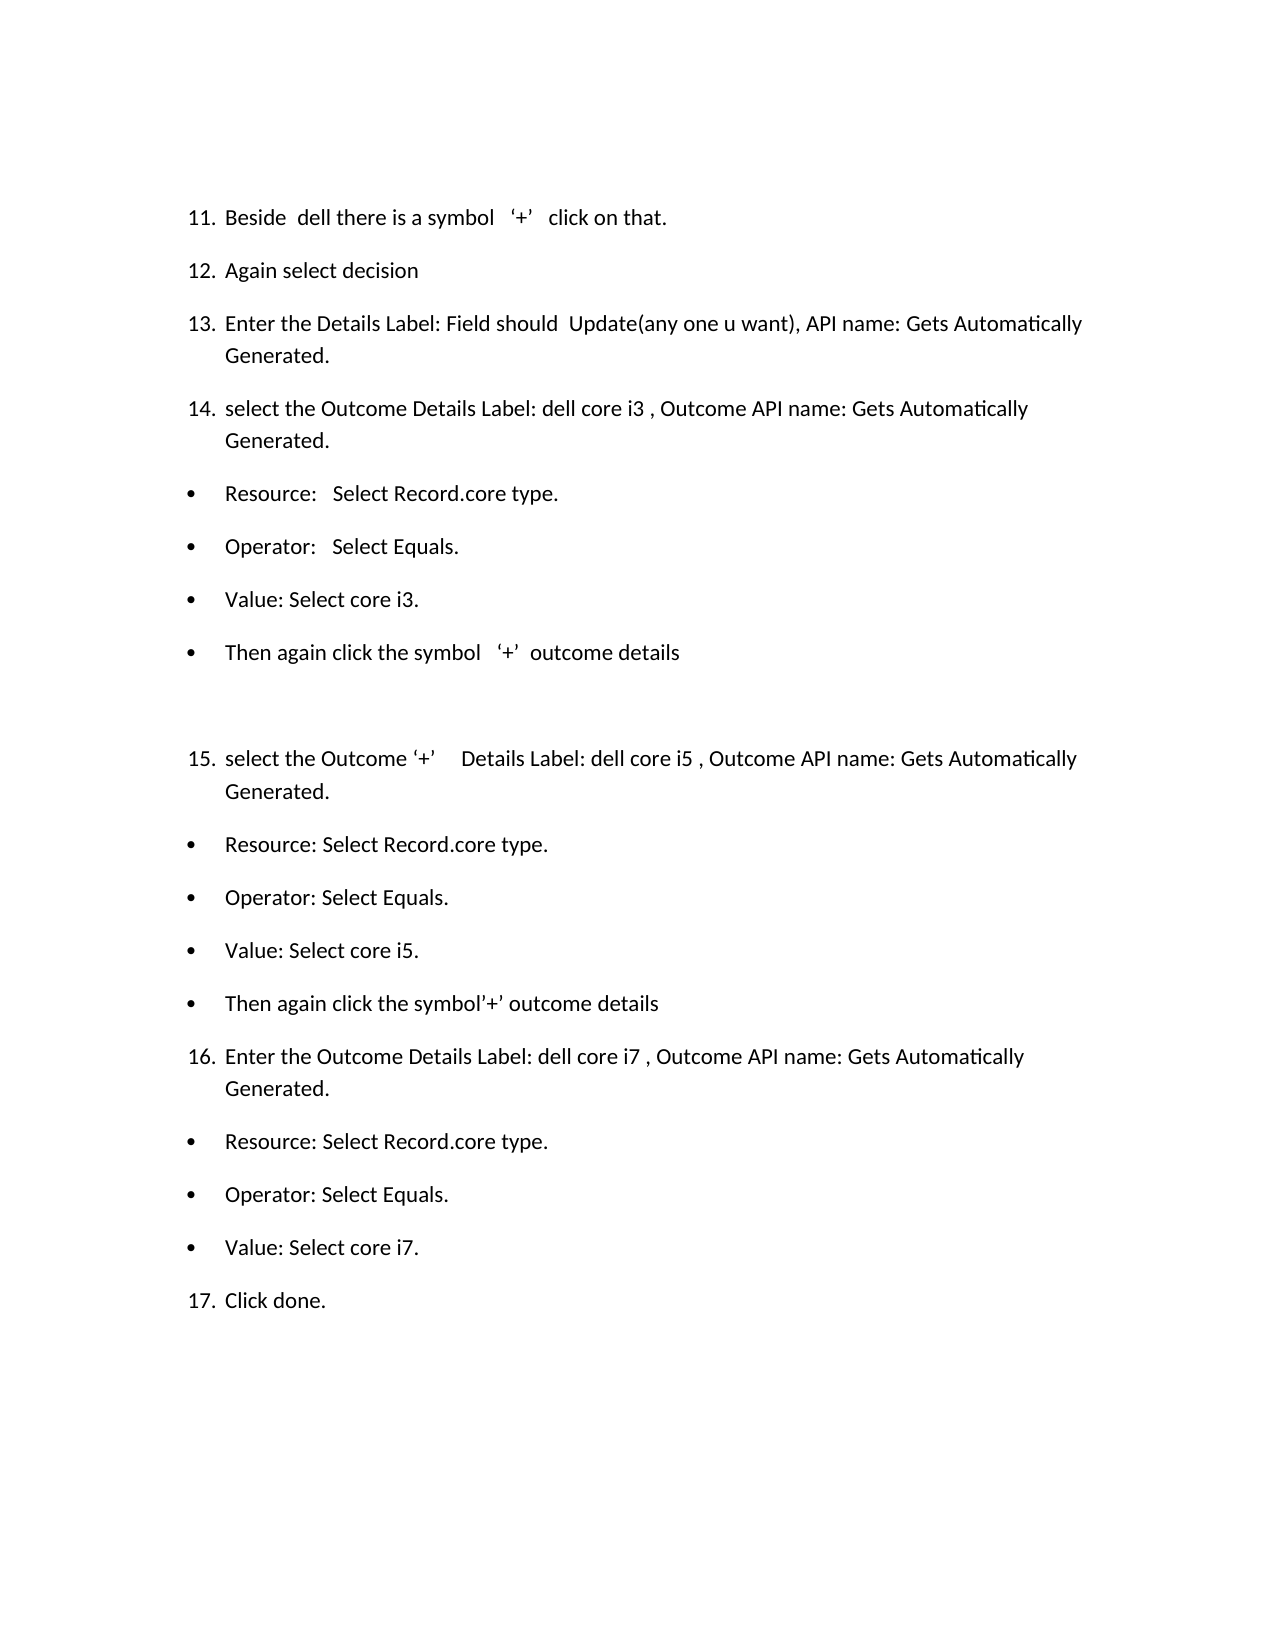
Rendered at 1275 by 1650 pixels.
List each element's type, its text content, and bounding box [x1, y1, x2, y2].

list select the Outcome Details Label: dell core i3 , Outcome API name: Gets Automatically Generated. [187, 394, 1125, 454]
list Value: Select core i3. [187, 586, 1125, 613]
list Value: Select core i5. [187, 936, 1125, 964]
list Click done. [187, 1286, 1125, 1314]
list Resource: Select Record.core type. [187, 830, 1125, 858]
list Resource: Select Record.core type. [187, 1127, 1125, 1155]
list select the Outcome ‘+’ Details Label: dell core i5 , Outcome API name: Gets Automatically Generated. [187, 744, 1125, 805]
list Operator: Select Equals. [187, 532, 1125, 561]
list Enter the Details Label: Field should Update(any one u want), API name: Gets Automatically Generated. [187, 309, 1125, 369]
list Enter the Outcome Details Label: dell core i7 , Outcome API name: Gets Automatically Generated. [187, 1042, 1125, 1102]
list Value: Select core i7. [187, 1233, 1125, 1261]
list Operator: Select Equals. [187, 1180, 1125, 1208]
list Resource: Select Record.core type. [187, 479, 1125, 507]
list Operator: Select Equals. [187, 883, 1125, 911]
list Then again click the symbol’+’ outcome details [187, 989, 1125, 1017]
list Then again click the symbol ‘+’ outcome details [187, 638, 1125, 667]
list Beside dell there is a symbol ‘+’ click on that. [187, 203, 1125, 231]
list Again select decision [187, 256, 1125, 284]
